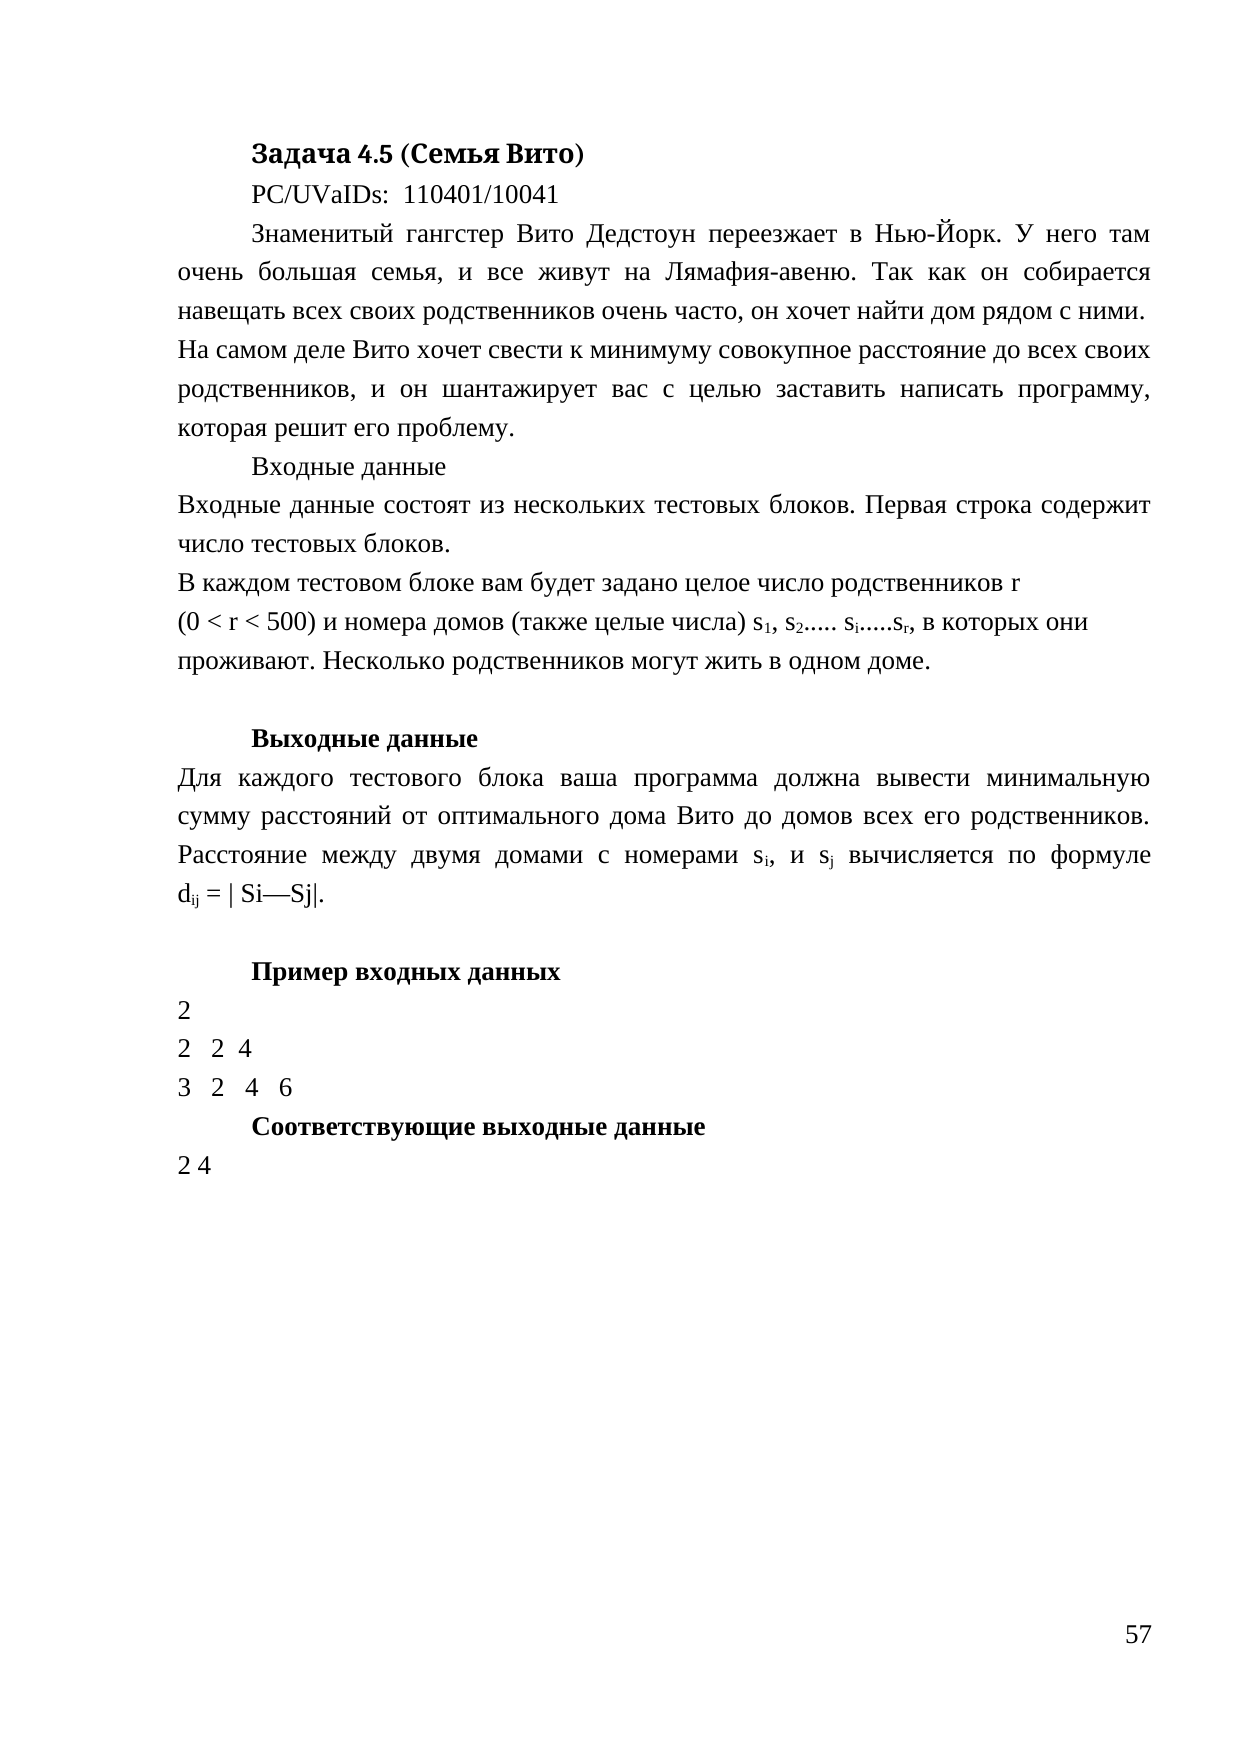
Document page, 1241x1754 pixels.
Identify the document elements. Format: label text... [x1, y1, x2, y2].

text 3 2 4 6 [177, 1071, 1152, 1103]
text проживают. Несколько родственников могут жить в одном доме. [177, 644, 1152, 675]
text Знаменитый гангстер Вито Дедстоун переезжает в Нью-Йорк. У него там очень большая семья, и все живут на Лямафия-авеню. Так как он собирается навещать всех своих родственников очень часто, он хочет найти дом рядом с ними. [177, 217, 1152, 326]
text Входные данные состоят из нескольких тестовых блоков. Первая строка содержит число тестовых блоков. [177, 489, 1152, 559]
text 2 2 4 [177, 1033, 1152, 1064]
text Пример входных данных [177, 955, 1152, 986]
subtitle Задача 4.5 (Семья Вито) [177, 139, 1152, 170]
text Входные данные [177, 450, 1152, 481]
text В каждом тестовом блоке вам будет задано целое число родственников r [177, 566, 1152, 597]
text Для каждого тестового блока ваша программа должна вывести минимальную сумму расстояний от оптимального дома Вито до домов всех его родственников. Расстояние между двумя домами с номерами si, и sj вычисляется по формуле dij = | Si—Sj|. [177, 761, 1152, 908]
text PC/UVaIDs: 110401/10041 [177, 178, 1152, 209]
text 2 4 [177, 1149, 1152, 1180]
text Соответствующие выходные данные [177, 1110, 1152, 1141]
text Выходные данные [177, 722, 1152, 753]
text (0 < r < 500) и номера домов (также целые числа) s1, s2..... si.....sr, в которых они [177, 605, 1152, 636]
text 2 [177, 994, 1152, 1025]
text На самом деле Вито хочет свести к минимуму совокупное расстояние до всех своих родственников, и он шантажирует вас с целью заставить написать программу, которая решит его проблему. [177, 333, 1152, 442]
